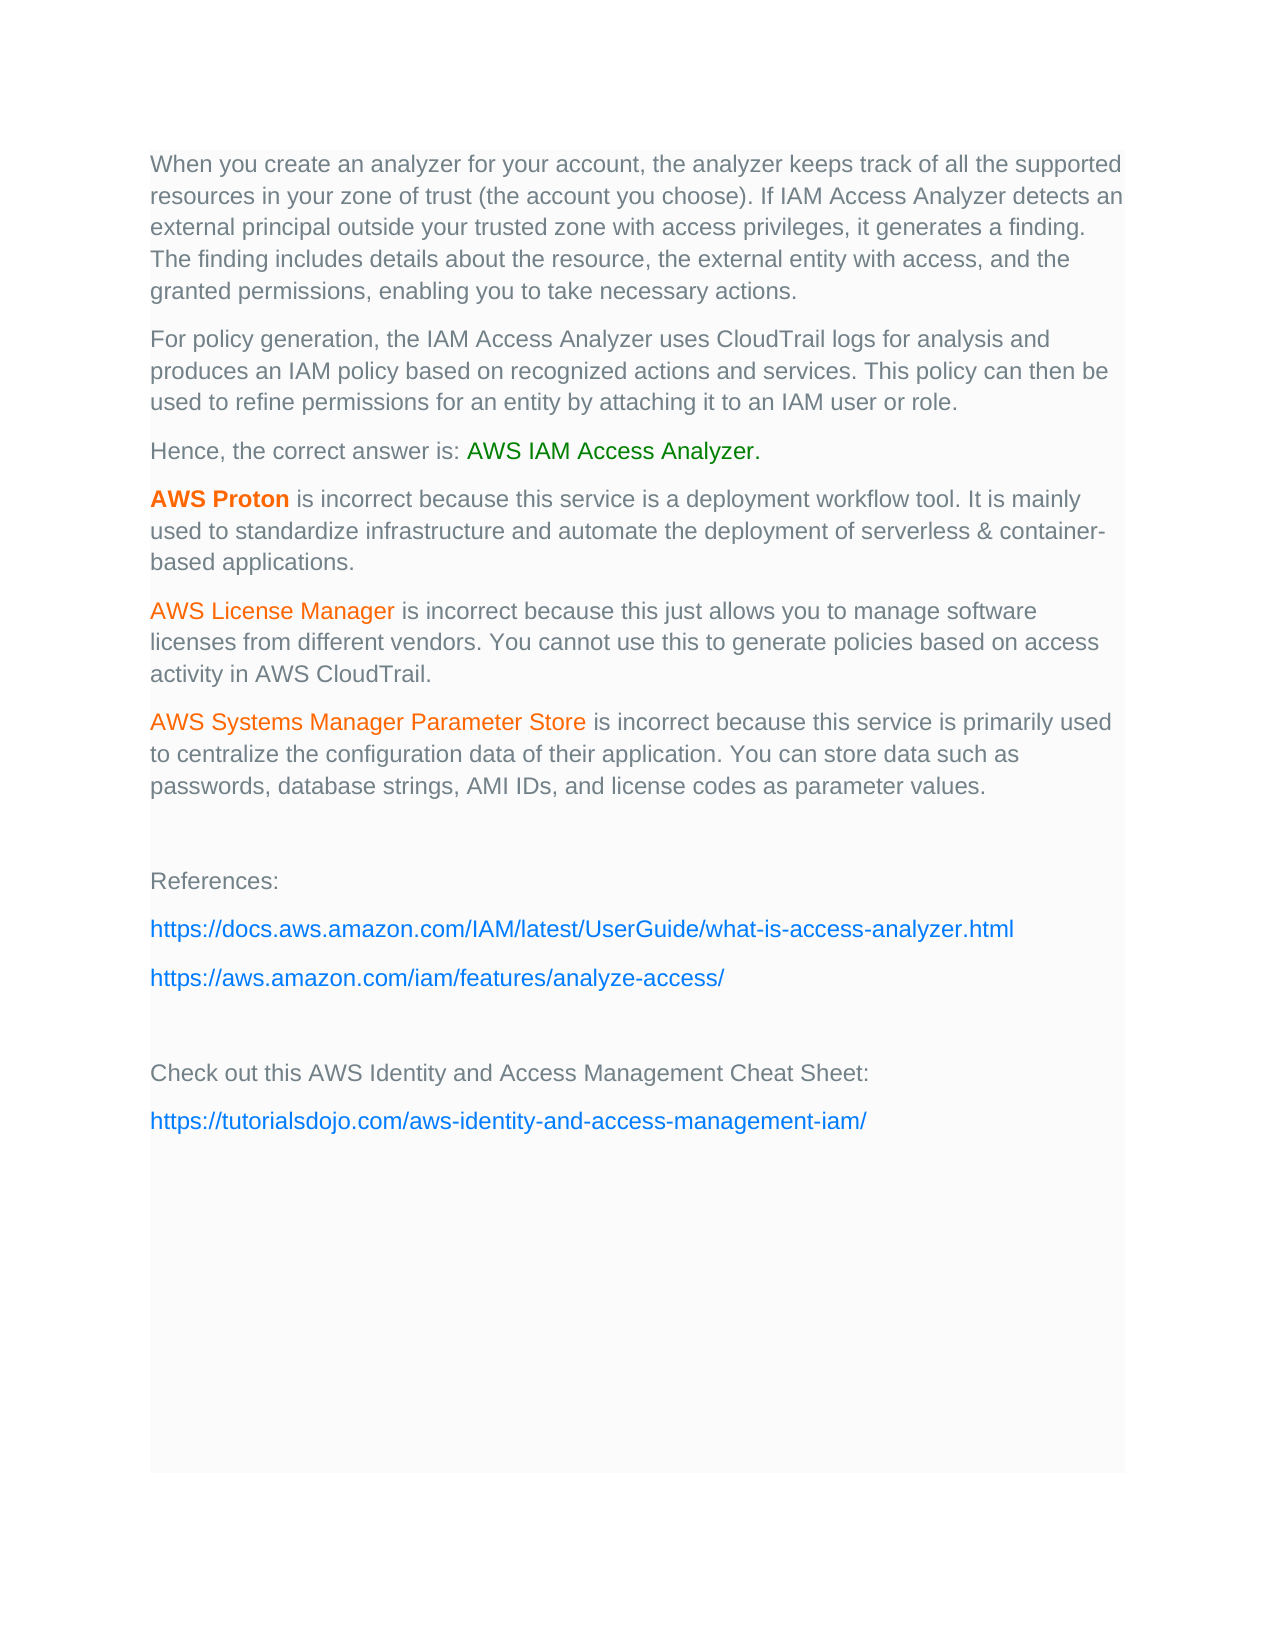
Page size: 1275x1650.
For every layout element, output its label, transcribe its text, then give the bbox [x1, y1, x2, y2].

text References: [150, 867, 1125, 894]
text https://docs.aws.amazon.com/IAM/latest/UserGuide/what-is-access-analyzer.html [150, 915, 1125, 943]
text Hence, the correct answer is: AWS IAM Access Analyzer. [150, 437, 1125, 464]
text For policy generation, the IAM Access Analyzer uses CloudTrail logs for analysis and produces an IAM policy based on recognized actions and services. This policy can then be used to refine permissions for an entity by attaching it to an IAM user or role. [150, 325, 1125, 416]
text AWS License Manager is incorrect because this just allows you to manage software licenses from different vendors. You cannot use this to generate policies based on access activity in AWS CloudTrail. [150, 597, 1125, 688]
text Check out this AWS Identity and Access Management Cheat Sheet: [150, 1059, 1125, 1086]
text https://tutorialsdojo.com/aws-identity-and-access-management-iam/ [150, 1107, 1125, 1135]
text https://aws.amazon.com/iam/features/analyze-access/ [150, 963, 1125, 991]
text AWS Systems Manager Parameter Store is incorrect because this service is primarily used to centralize the configuration data of their application. You can store data such as passwords, database strings, AMI IDs, and license codes as parameter values. [150, 708, 1125, 799]
text AWS Proton is incorrect because this service is a deployment workflow tool. It is mainly used to standardize infrastructure and automate the deployment of serverless & container-based applications. [150, 485, 1125, 576]
text When you create an analyzer for your account, the analyzer keeps track of all the supported resources in your zone of trust (the account you choose). If IAM Access Analyzer detects an external principal outside your trusted zone with access privileges, it generates a finding. The finding includes details about the resource, the external entity with access, and the granted permissions, enabling you to take necessary actions. [150, 150, 1125, 304]
